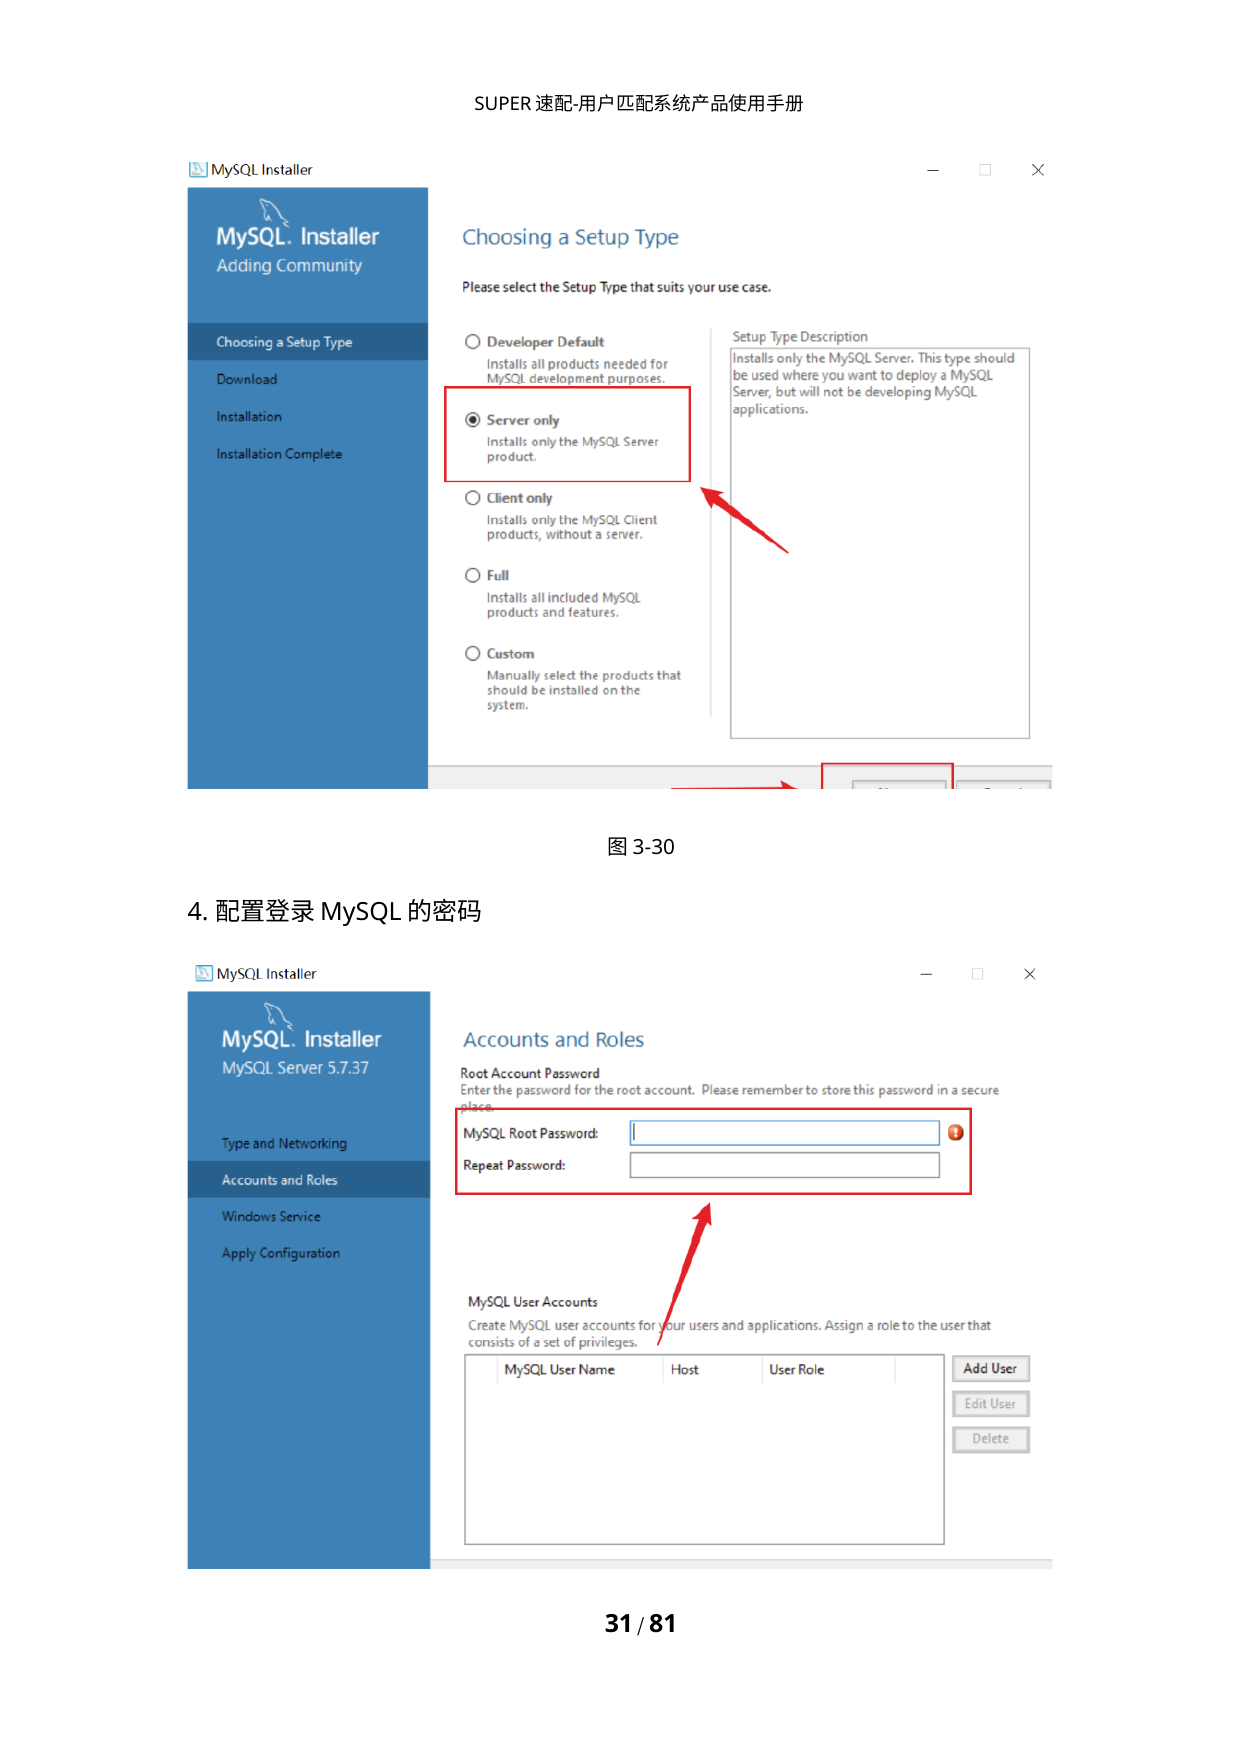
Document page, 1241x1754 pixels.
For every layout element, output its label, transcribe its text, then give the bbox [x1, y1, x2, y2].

picture [187, 162, 1053, 789]
text 图 3-30 [187, 829, 1053, 861]
text 4. 配置登录MySQL的密码 [187, 877, 1053, 942]
picture [187, 959, 1053, 1569]
